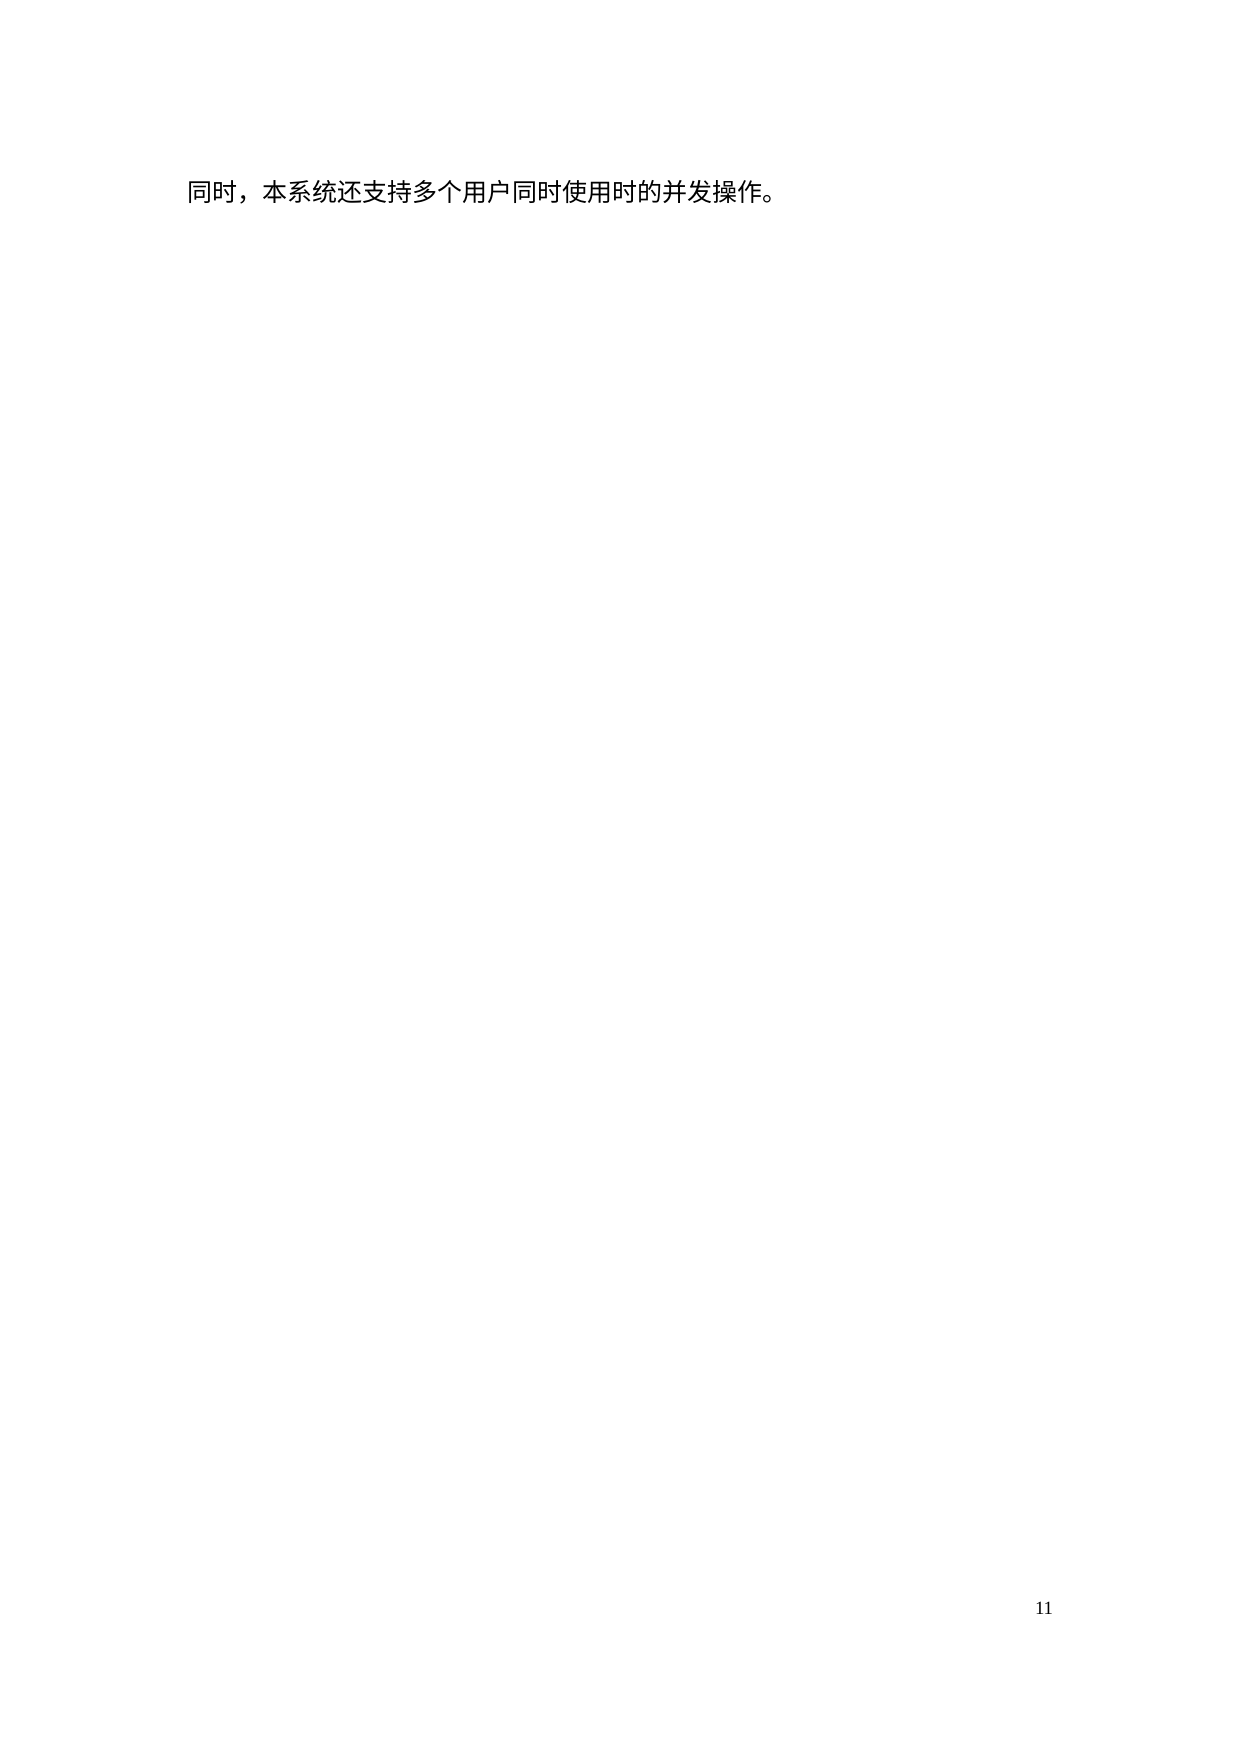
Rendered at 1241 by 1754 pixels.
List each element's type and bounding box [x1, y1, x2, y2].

text [187, 158, 1053, 223]
